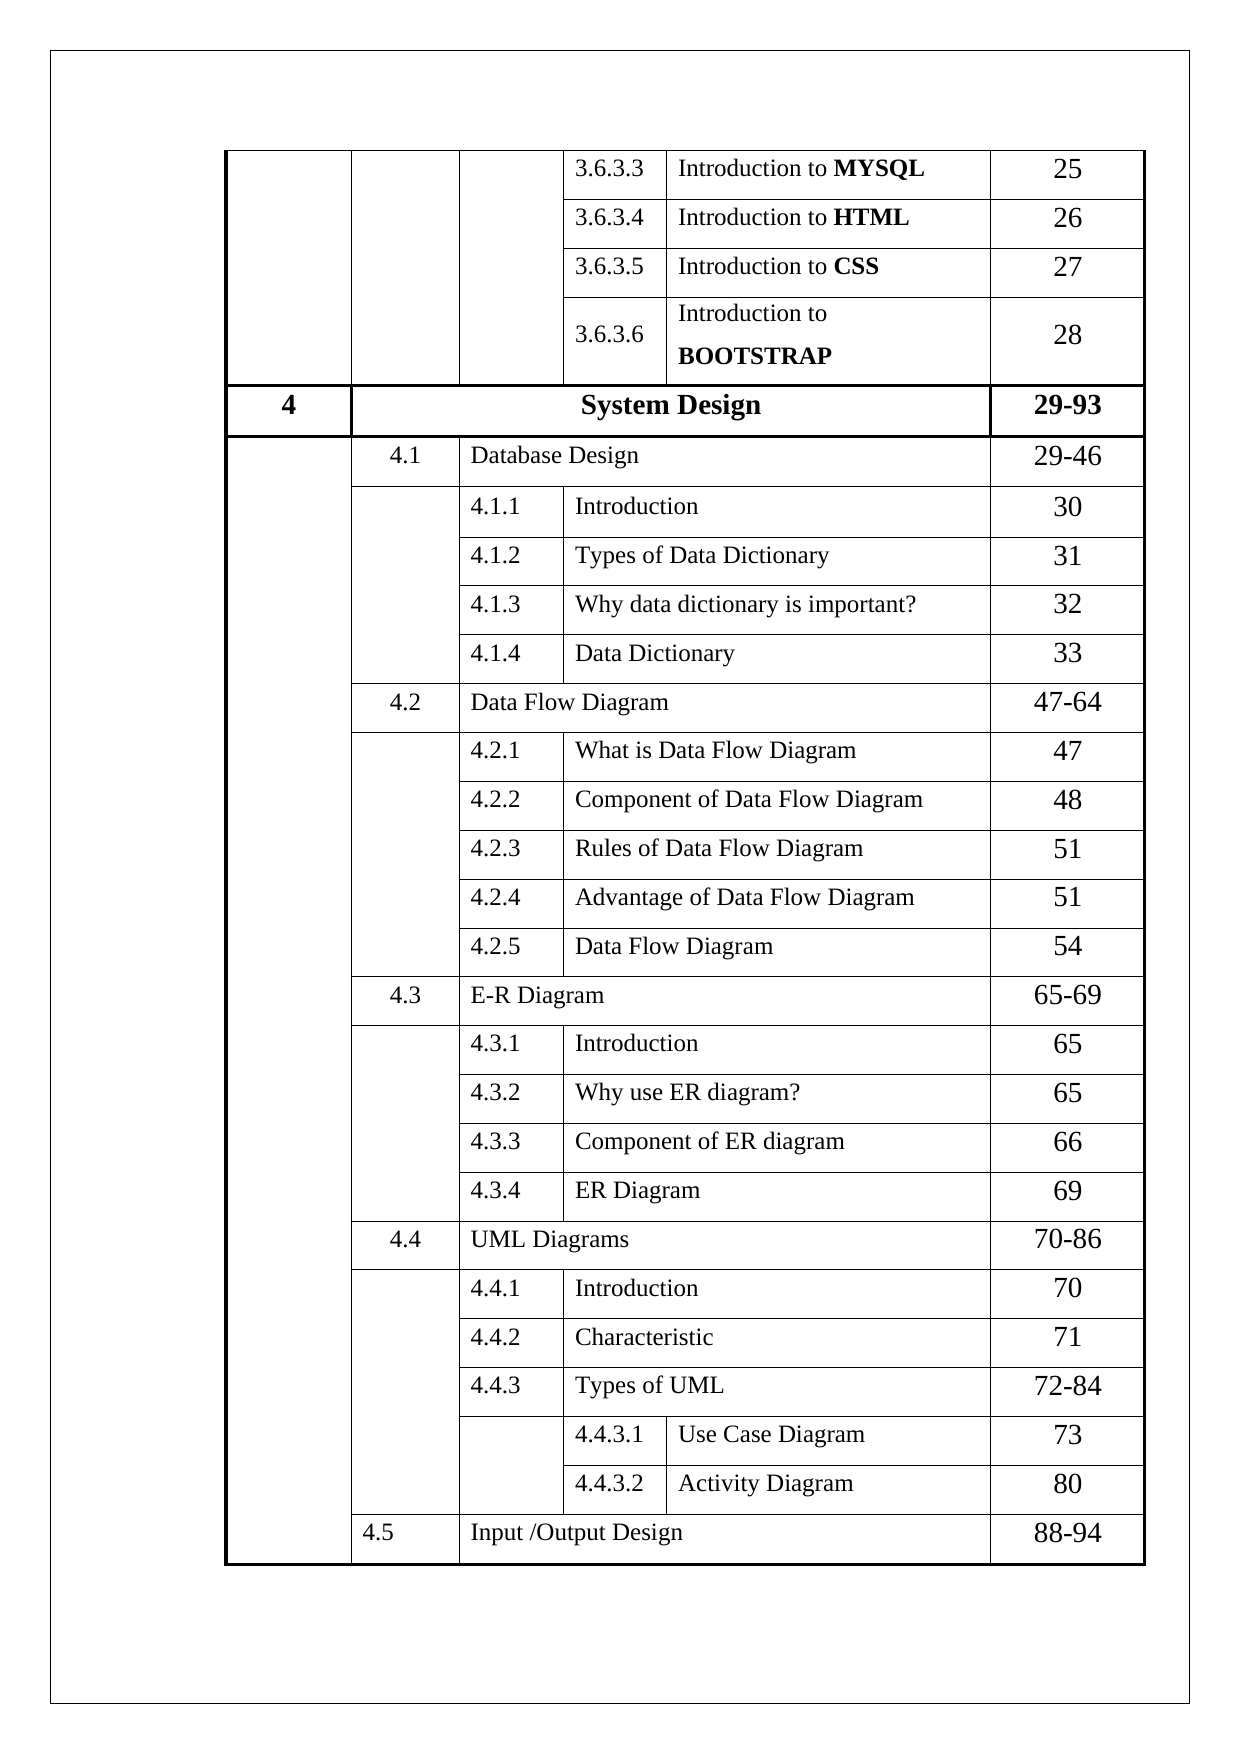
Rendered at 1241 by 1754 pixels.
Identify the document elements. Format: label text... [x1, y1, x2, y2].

table_cell 4.3.1 [460, 1026, 563, 1074]
table_cell Types of UML [564, 1368, 990, 1416]
table_cell 72-84 [991, 1368, 1143, 1416]
table_cell 4.4.1 [460, 1270, 563, 1318]
table_cell 3.6.3.5 [564, 249, 666, 297]
table_cell Introduction [564, 487, 990, 537]
table_cell 4.2.2 [460, 782, 563, 830]
table_cell 48 [991, 782, 1143, 830]
table_cell 88-94 [991, 1515, 1143, 1562]
table_cell 80 [991, 1466, 1143, 1514]
table_cell 4.2.3 [460, 831, 563, 878]
table_cell 51 [991, 831, 1143, 878]
table_cell 4.1.1 [460, 487, 563, 537]
table_cell 4.4.3.1 [564, 1417, 666, 1465]
table_cell 4.1.2 [460, 538, 563, 585]
table_cell 3.6.3.6 [564, 298, 666, 384]
table_cell [352, 733, 459, 976]
table_cell [352, 487, 459, 683]
table_cell [460, 1417, 563, 1514]
table_cell 4.4.2 [460, 1319, 563, 1367]
table_cell [352, 1026, 459, 1221]
table_cell Component of Data Flow Diagram [564, 782, 990, 830]
table_cell 3.6.3.3 [564, 151, 666, 199]
table_cell 29-93 [992, 387, 1143, 435]
table_cell 33 [991, 635, 1143, 683]
table_cell 4.3.2 [460, 1075, 563, 1123]
table_cell 4.1 [352, 438, 459, 486]
table_cell 4 [228, 387, 350, 435]
table_cell Input /Output Design [460, 1515, 990, 1562]
table_cell Component of ER diagram [564, 1124, 990, 1172]
table_cell 29-46 [991, 438, 1143, 486]
table_cell 4.1.4 [460, 635, 563, 683]
table_cell E-R Diagram [460, 977, 990, 1025]
table_cell 3.6.3.4 [564, 200, 666, 248]
table_cell 65-69 [991, 977, 1143, 1025]
table_cell 70-86 [991, 1222, 1143, 1269]
table_cell [352, 1270, 459, 1514]
table_cell 27 [991, 249, 1143, 297]
table_cell ER Diagram [564, 1173, 990, 1221]
table_cell 4.4.3.2 [564, 1466, 666, 1514]
table_cell Types of Data Dictionary [564, 538, 990, 585]
table_cell Data Flow Diagram [460, 684, 990, 732]
table_cell Data Flow Diagram [564, 929, 990, 976]
table_cell 54 [991, 929, 1143, 976]
table_cell Introduction to BOOTSTRAP [667, 298, 990, 384]
table_cell 4.2.5 [460, 929, 563, 976]
table_cell 4.5 [352, 1515, 459, 1562]
table_cell 51 [991, 880, 1143, 927]
table_cell 28 [991, 298, 1143, 384]
table_cell Use Case Diagram [667, 1417, 990, 1465]
table_cell Introduction [564, 1270, 990, 1318]
table_cell 65 [991, 1026, 1143, 1074]
table_cell Introduction to MYSQL [667, 151, 990, 199]
table_cell 31 [991, 538, 1143, 585]
table_cell 4.4 [352, 1222, 459, 1269]
table_cell 66 [991, 1124, 1143, 1172]
table_cell 4.3 [352, 977, 459, 1025]
table_cell 47-64 [991, 684, 1143, 732]
table_cell Database Design [460, 438, 990, 486]
table_cell Introduction [564, 1026, 990, 1074]
table_cell 4.2.4 [460, 880, 563, 927]
table_cell 4.1.3 [460, 586, 563, 634]
table_cell 4.3.4 [460, 1173, 563, 1221]
table_cell Rules of Data Flow Diagram [564, 831, 990, 878]
table_cell 30 [991, 487, 1143, 537]
table_cell Why data dictionary is important? [564, 586, 990, 634]
table_cell 65 [991, 1075, 1143, 1123]
table_cell System Design [353, 387, 989, 435]
table_cell 73 [991, 1417, 1143, 1465]
table_cell 69 [991, 1173, 1143, 1221]
table_cell 70 [991, 1270, 1143, 1318]
table_cell 47 [991, 733, 1143, 781]
table_cell Data Dictionary [564, 635, 990, 683]
table_cell UML Diagrams [460, 1222, 990, 1269]
table_cell Activity Diagram [667, 1466, 990, 1514]
table_cell Why use ER diagram? [564, 1075, 990, 1123]
table_cell 32 [991, 586, 1143, 634]
table_cell Characteristic [564, 1319, 990, 1367]
table_cell 4.2 [352, 684, 459, 732]
table_cell 25 [991, 151, 1143, 199]
table_cell Introduction to HTML [667, 200, 990, 248]
table_cell Advantage of Data Flow Diagram [564, 880, 990, 927]
table_cell 26 [991, 200, 1143, 248]
table_cell What is Data Flow Diagram [564, 733, 990, 781]
table_cell 4.4.3 [460, 1368, 563, 1416]
table_cell [228, 438, 351, 1562]
table_cell Introduction to CSS [667, 249, 990, 297]
table_cell 71 [991, 1319, 1143, 1367]
table_cell 4.3.3 [460, 1124, 563, 1172]
table_cell 4.2.1 [460, 733, 563, 781]
